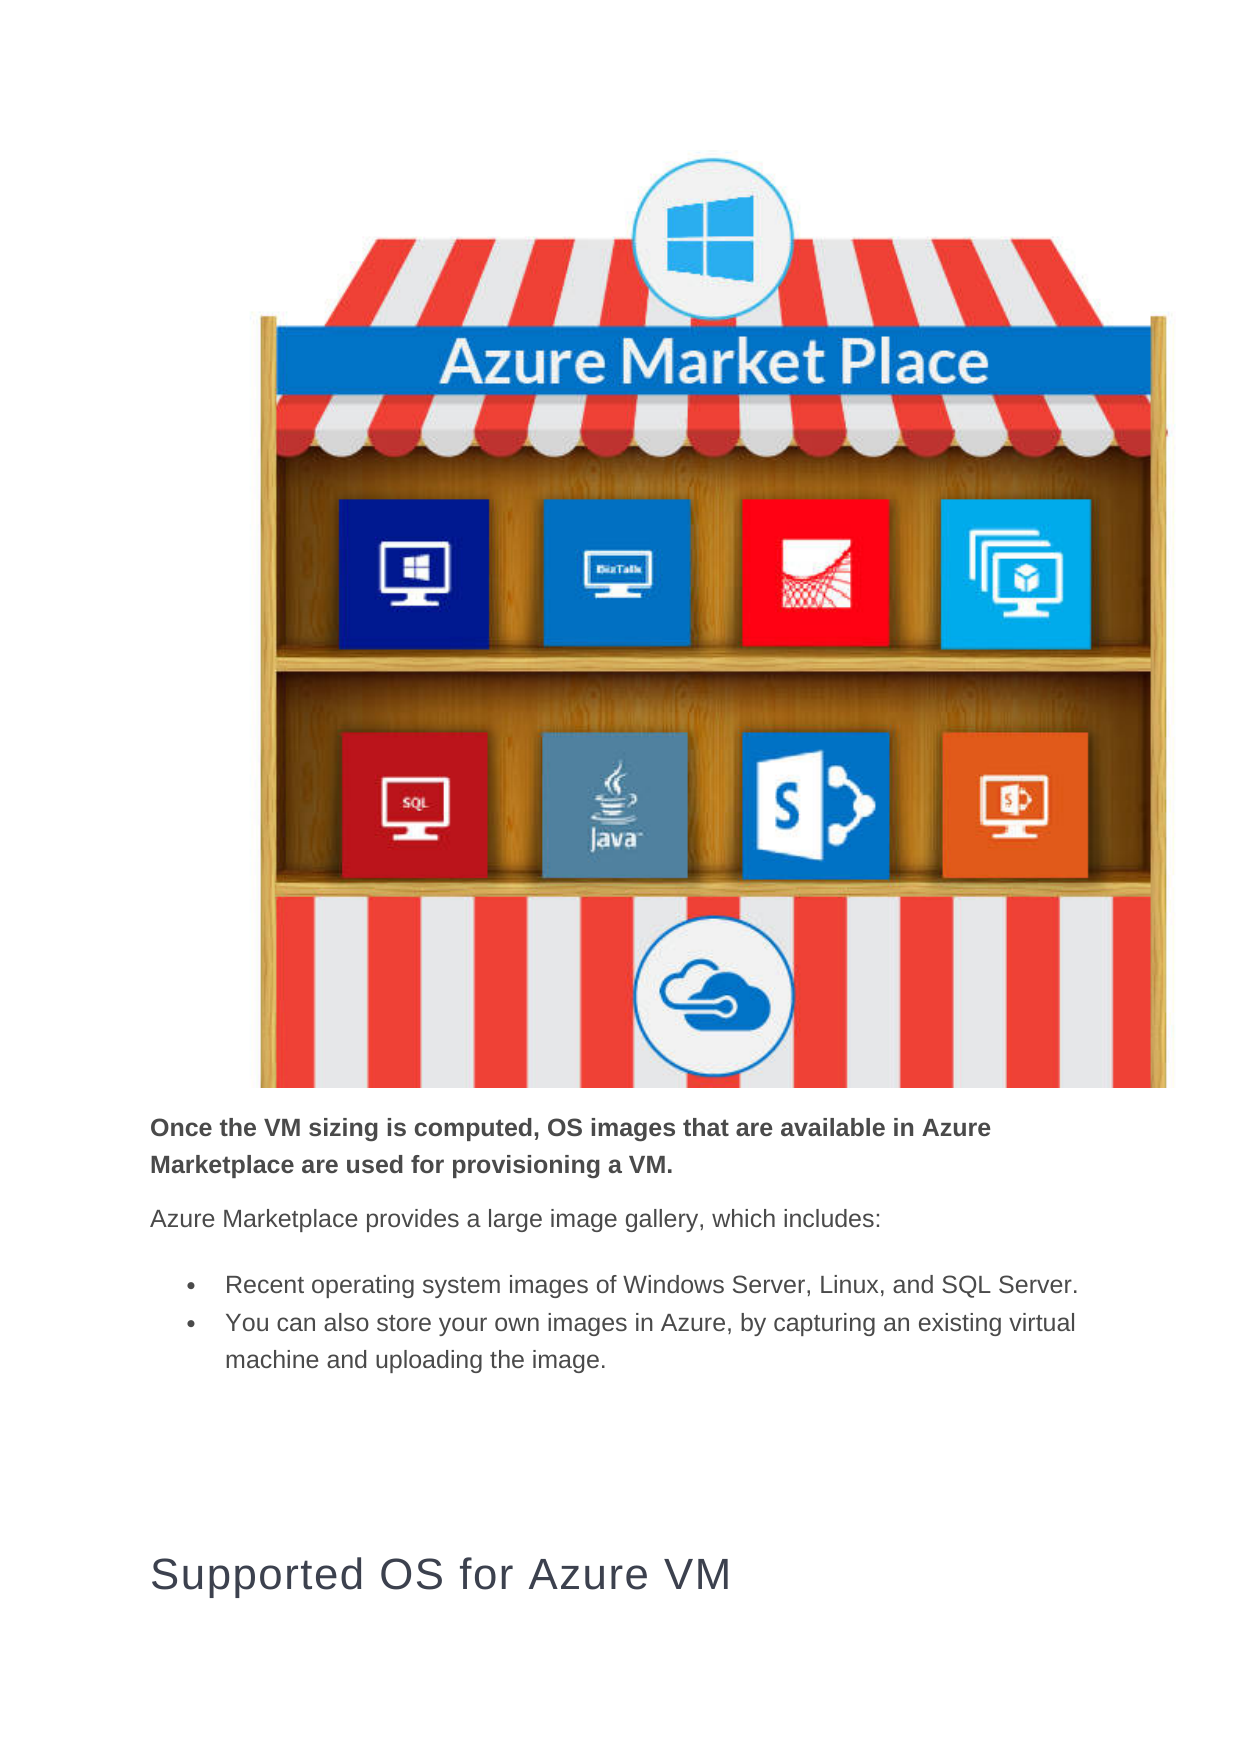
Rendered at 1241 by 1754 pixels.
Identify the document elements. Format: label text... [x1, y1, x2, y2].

text Once the VM sizing is computed, OS images that are available in Azure Marketplace are used for provisioning a VM. [150, 1104, 1090, 1179]
text Azure Marketplace provides a large image gallery, which includes: [150, 1195, 1090, 1232]
list Recent operating system images of Windows Server, Linux, and SQL Server. [187, 1261, 1090, 1299]
list You can also store your own images in Azure, by capturing an existing virtual machine and uploading the image. [187, 1299, 1090, 1374]
text Supported OS for Azure VM [150, 1539, 1090, 1598]
picture [150, 150, 1241, 1088]
